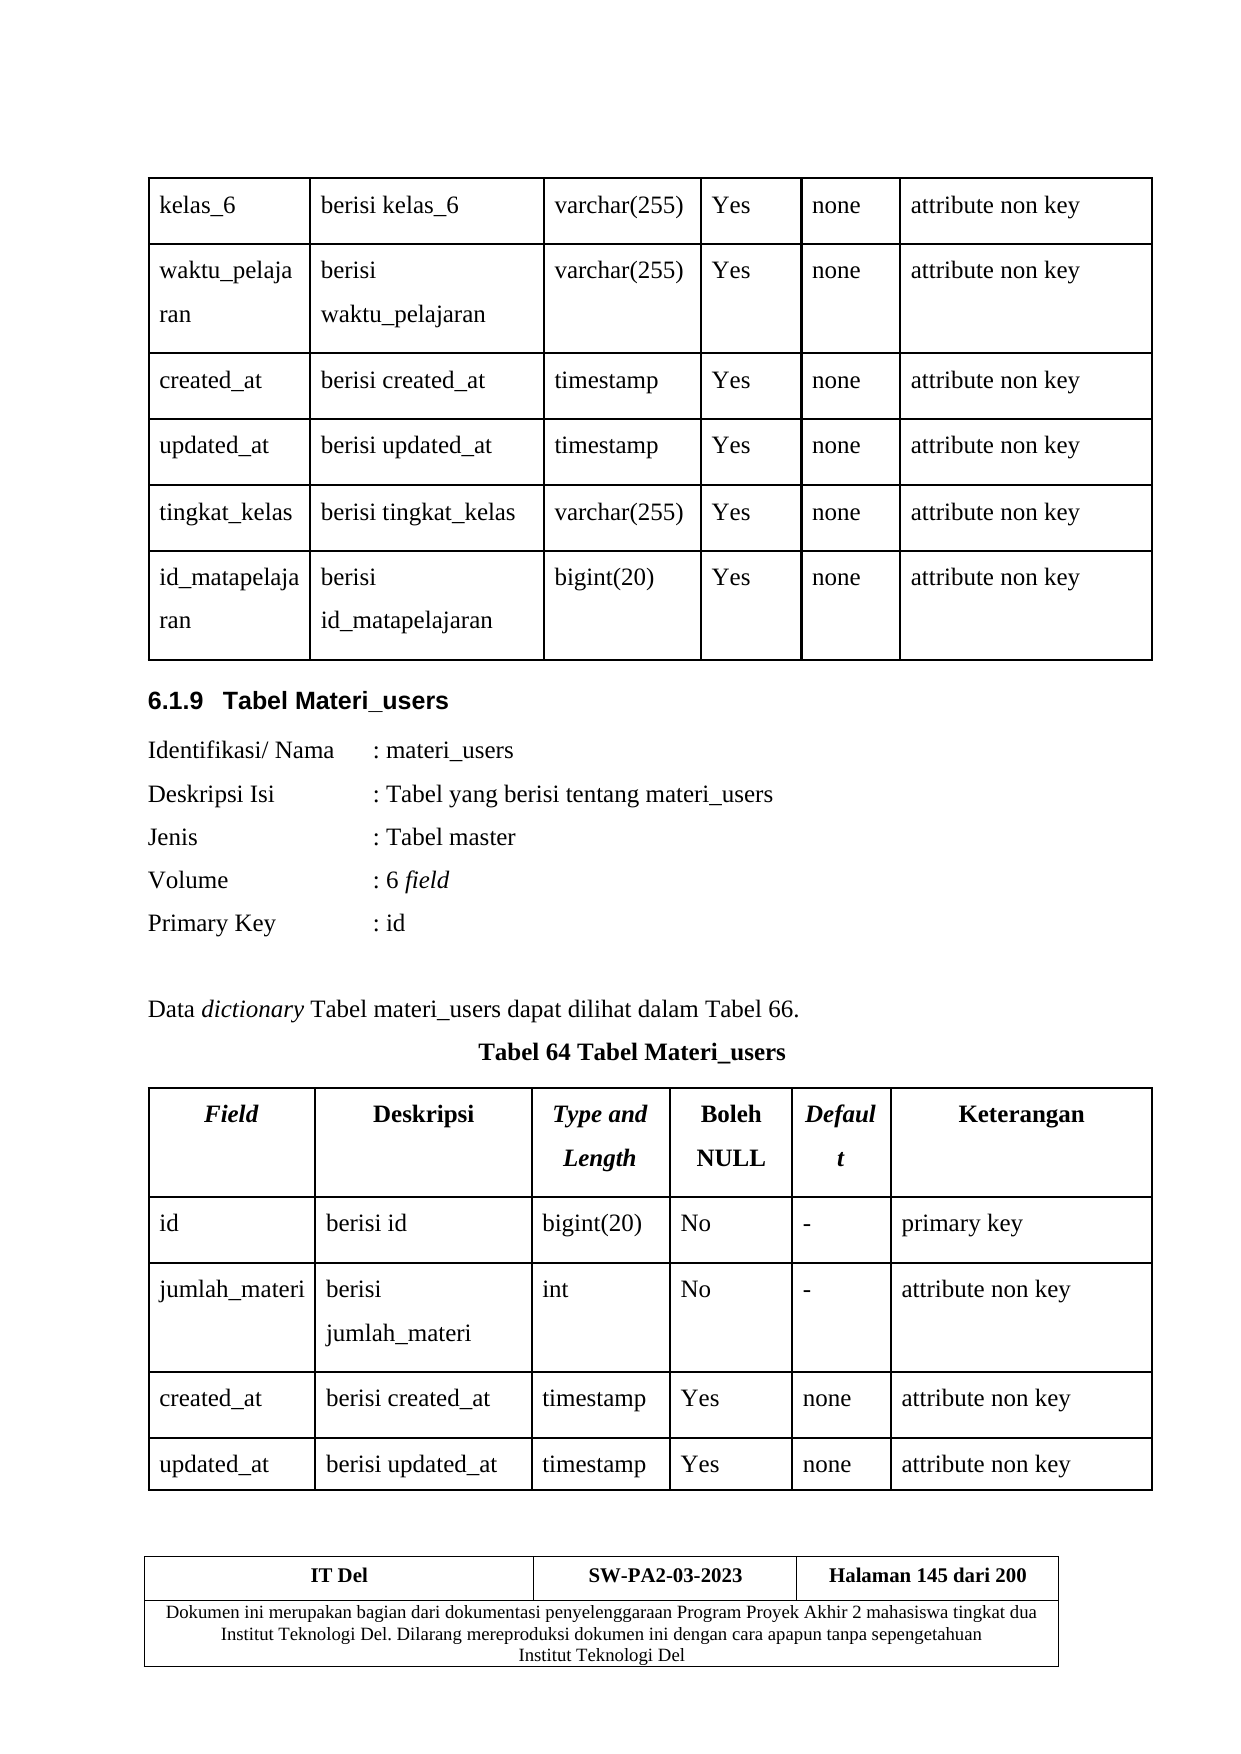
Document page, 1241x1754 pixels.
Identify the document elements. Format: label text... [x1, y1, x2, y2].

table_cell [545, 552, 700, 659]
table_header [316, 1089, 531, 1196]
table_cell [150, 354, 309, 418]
text Identifikasi/ Nama : materi_users [148, 736, 1116, 764]
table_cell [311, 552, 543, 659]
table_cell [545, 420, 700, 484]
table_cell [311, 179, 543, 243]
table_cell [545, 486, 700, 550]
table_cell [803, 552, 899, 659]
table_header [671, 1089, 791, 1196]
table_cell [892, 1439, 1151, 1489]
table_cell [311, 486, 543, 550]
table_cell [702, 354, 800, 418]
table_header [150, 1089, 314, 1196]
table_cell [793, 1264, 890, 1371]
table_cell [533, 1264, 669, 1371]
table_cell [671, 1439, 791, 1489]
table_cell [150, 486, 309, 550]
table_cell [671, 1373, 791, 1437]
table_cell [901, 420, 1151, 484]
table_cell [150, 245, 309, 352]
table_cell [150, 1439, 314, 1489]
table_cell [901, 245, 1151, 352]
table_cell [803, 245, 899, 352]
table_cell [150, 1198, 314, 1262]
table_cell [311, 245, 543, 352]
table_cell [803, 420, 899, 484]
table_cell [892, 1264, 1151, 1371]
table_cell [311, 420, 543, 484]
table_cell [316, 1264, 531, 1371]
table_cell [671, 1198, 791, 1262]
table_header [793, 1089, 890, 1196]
text Jenis : Tabel master [148, 822, 1116, 851]
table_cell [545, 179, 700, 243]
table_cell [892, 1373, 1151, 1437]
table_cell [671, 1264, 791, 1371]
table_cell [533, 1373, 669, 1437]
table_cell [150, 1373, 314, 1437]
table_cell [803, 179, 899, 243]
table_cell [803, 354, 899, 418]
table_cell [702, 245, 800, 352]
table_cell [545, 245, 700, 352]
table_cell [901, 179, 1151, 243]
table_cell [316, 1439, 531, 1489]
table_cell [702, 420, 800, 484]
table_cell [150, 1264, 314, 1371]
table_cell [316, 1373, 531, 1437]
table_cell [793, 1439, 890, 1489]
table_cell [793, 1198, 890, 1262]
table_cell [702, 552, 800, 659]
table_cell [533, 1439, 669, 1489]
subtitle Tabel Materi_users [148, 686, 1116, 715]
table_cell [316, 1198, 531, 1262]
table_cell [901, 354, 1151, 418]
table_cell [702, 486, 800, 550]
text Volume : 6 field [148, 865, 1116, 894]
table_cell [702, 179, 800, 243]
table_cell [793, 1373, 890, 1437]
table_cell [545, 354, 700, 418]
text Deskripsi Isi : Tabel yang berisi tentang materi_users [148, 779, 1116, 807]
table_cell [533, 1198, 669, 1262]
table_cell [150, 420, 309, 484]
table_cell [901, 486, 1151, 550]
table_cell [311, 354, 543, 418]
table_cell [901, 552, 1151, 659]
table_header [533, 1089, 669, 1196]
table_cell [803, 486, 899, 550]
text Primary Key : id [148, 908, 1116, 937]
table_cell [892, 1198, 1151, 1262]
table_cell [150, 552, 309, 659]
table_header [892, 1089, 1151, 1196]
text Data dictionary Tabel materi_users dapat dilihat dalam Tabel 66. [148, 994, 1116, 1023]
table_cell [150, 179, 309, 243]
